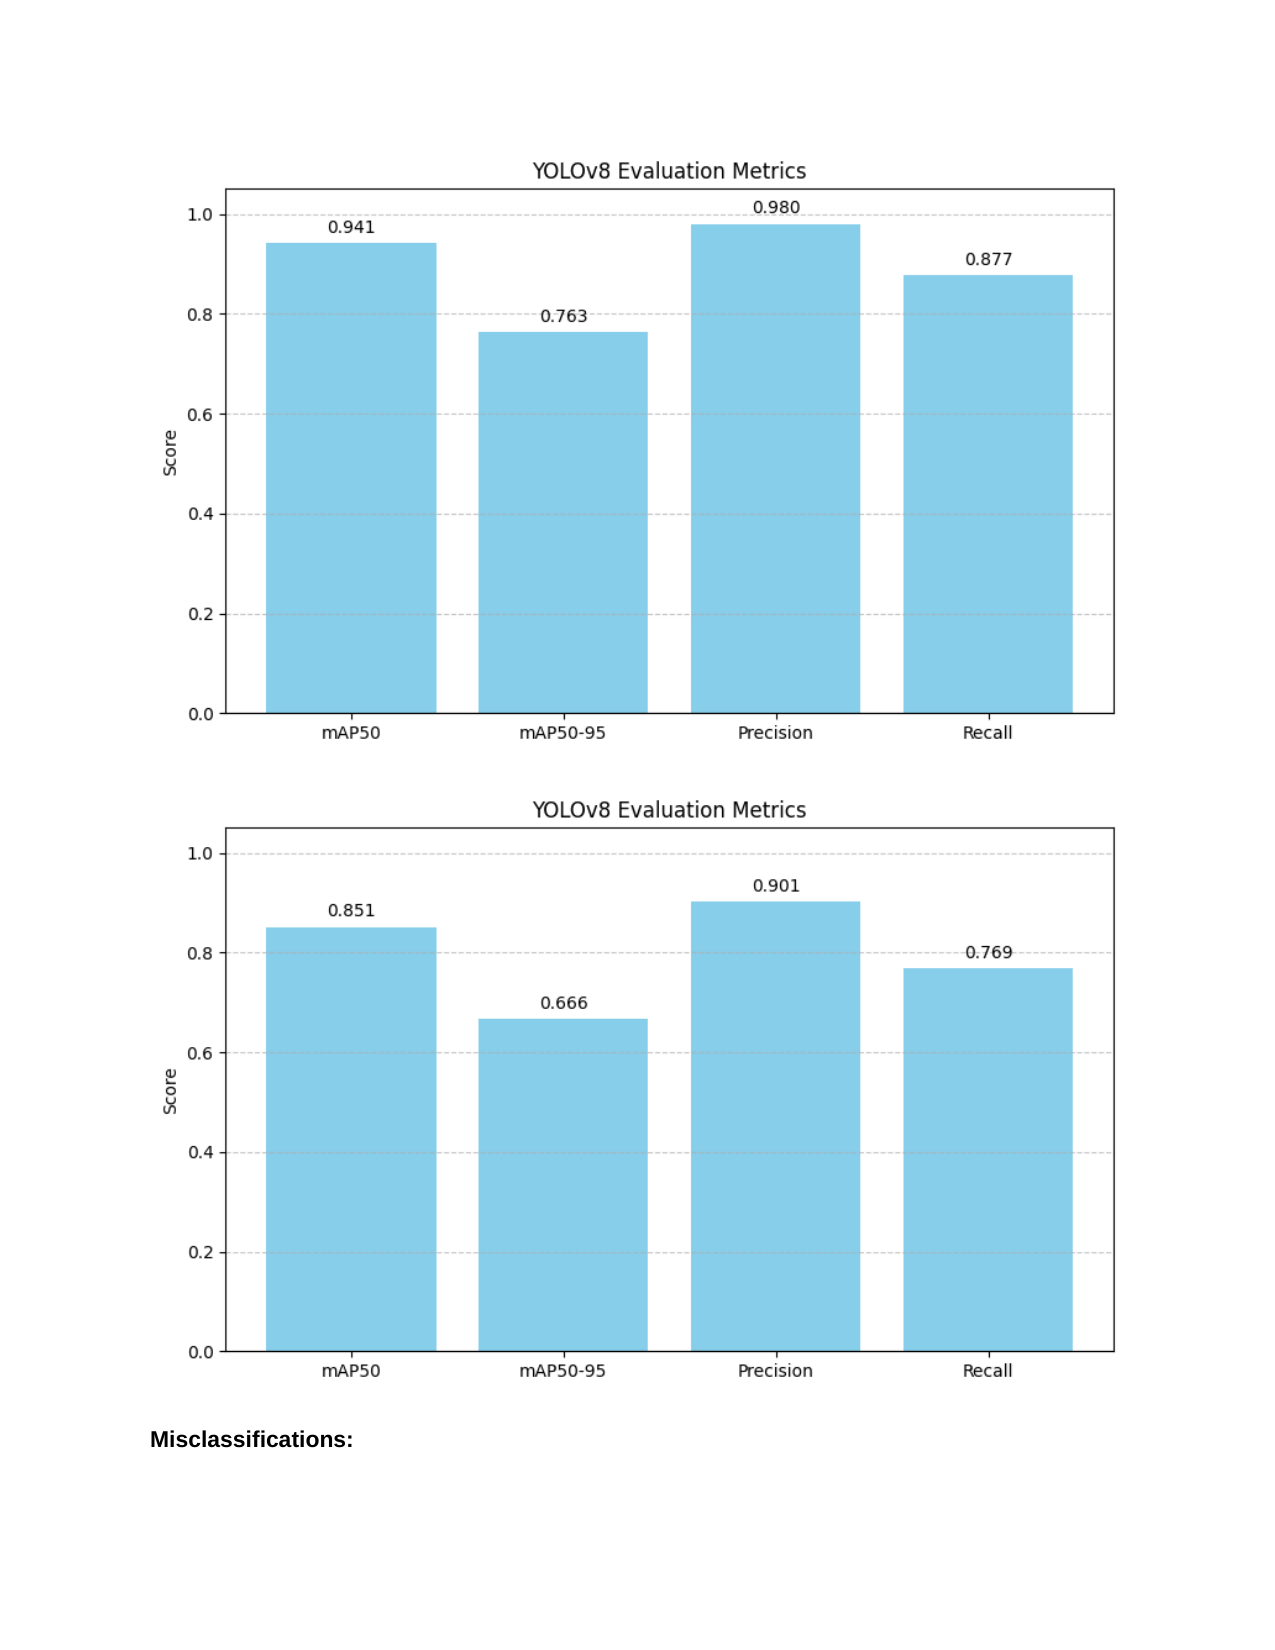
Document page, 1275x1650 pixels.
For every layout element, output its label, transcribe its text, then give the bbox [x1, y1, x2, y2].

picture [150, 150, 1125, 755]
picture [150, 788, 1125, 1393]
text Misclassifications: [150, 1426, 1125, 1453]
